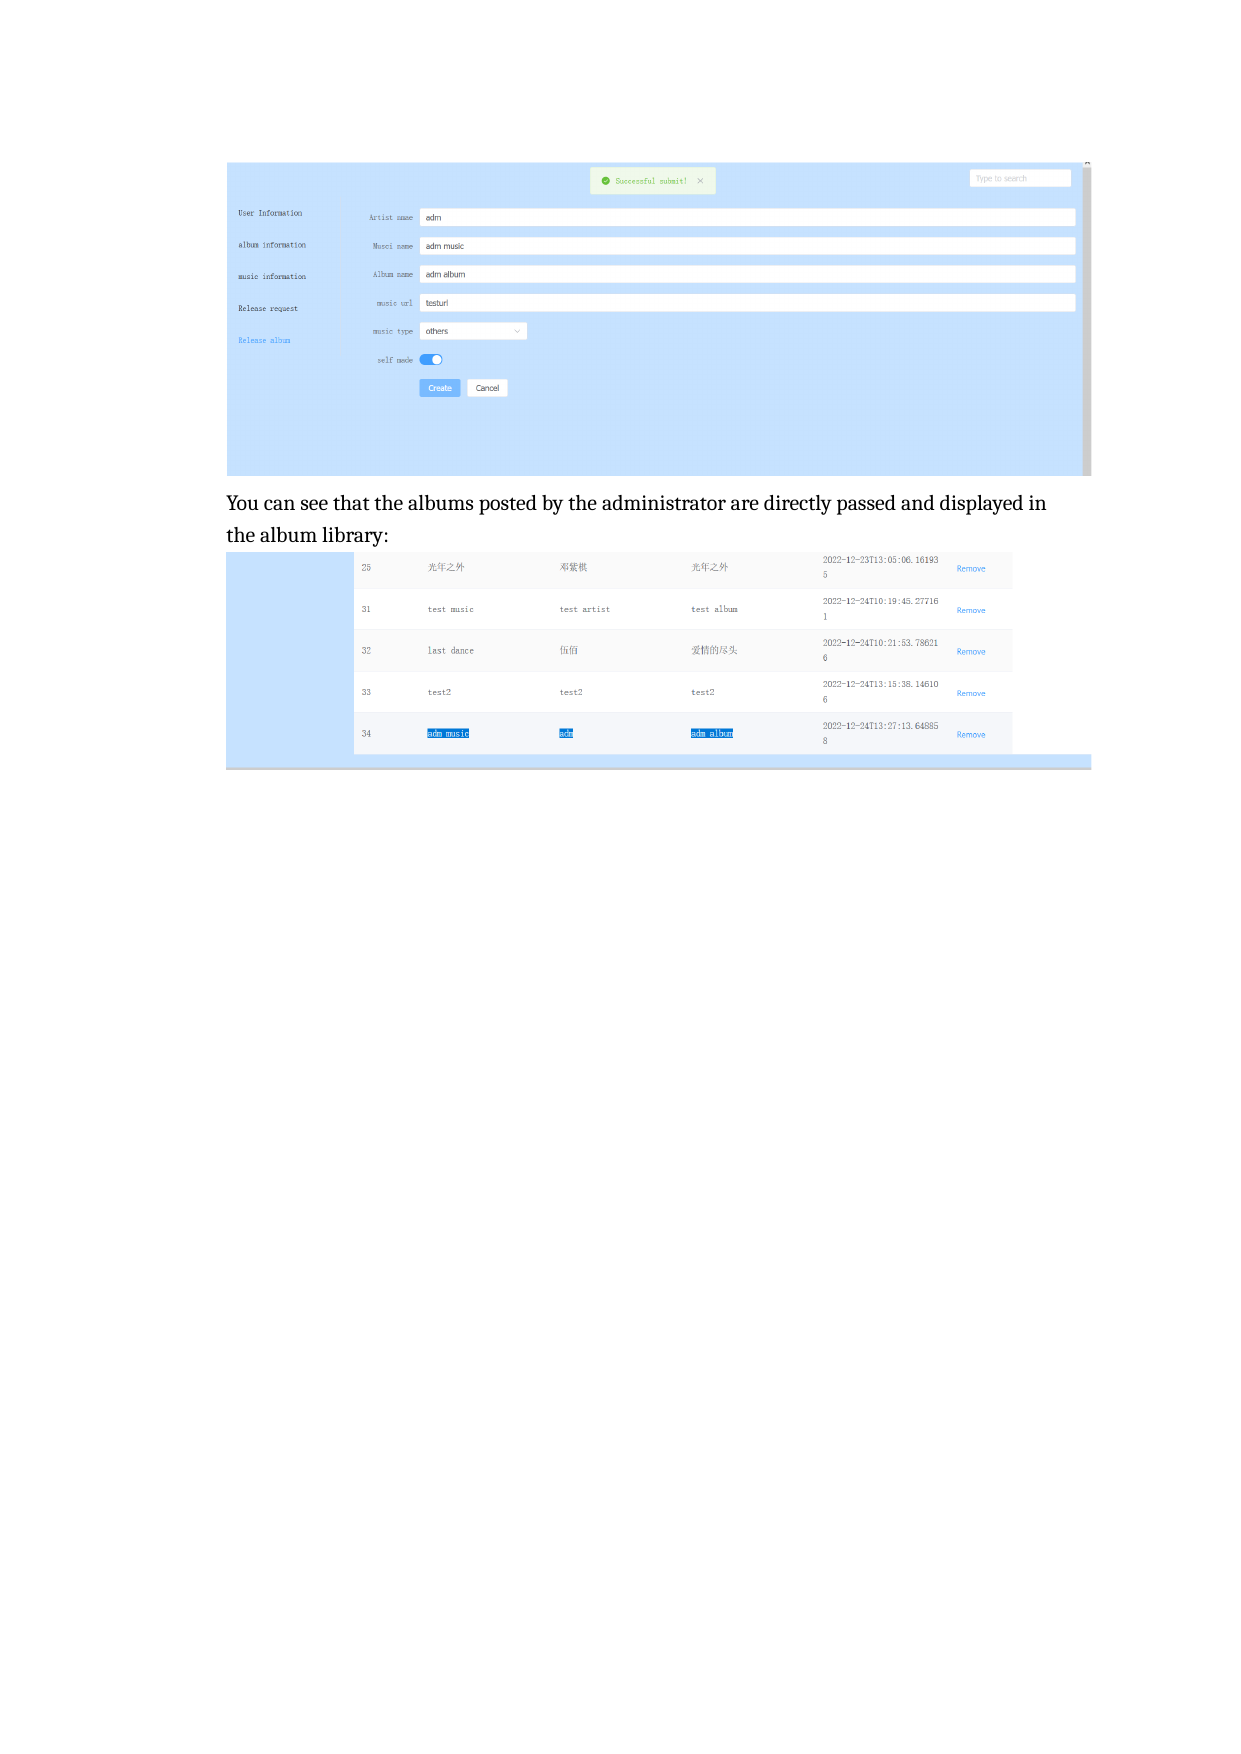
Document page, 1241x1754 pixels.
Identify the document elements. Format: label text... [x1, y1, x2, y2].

list You can see that the albums posted by the administrator are directly passed and displayed in the album library: [226, 487, 1053, 552]
picture [226, 162, 1092, 476]
picture [226, 552, 1092, 770]
